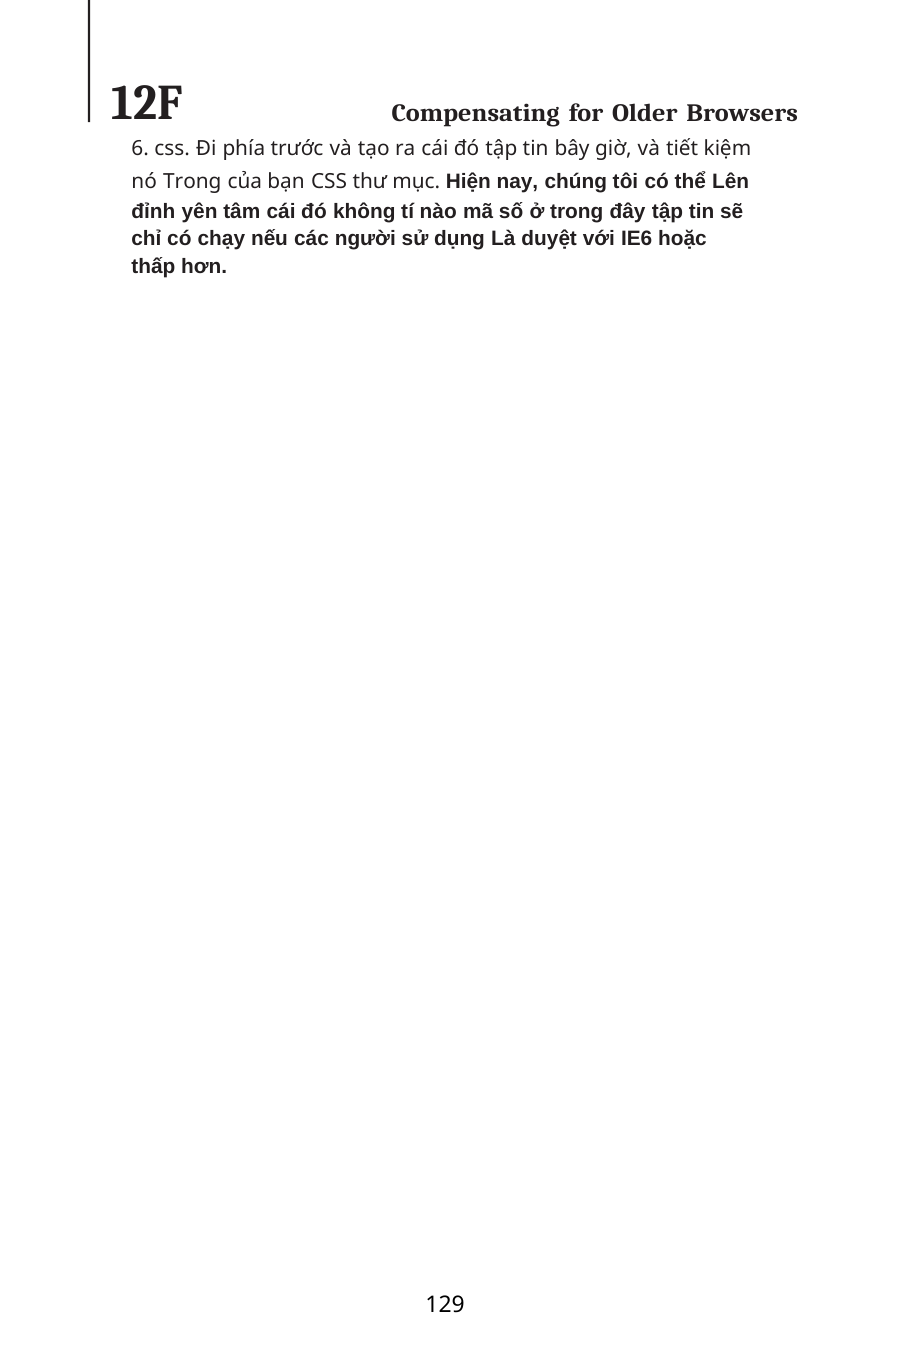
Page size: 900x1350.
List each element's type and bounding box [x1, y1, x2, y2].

text [131, 133, 755, 278]
